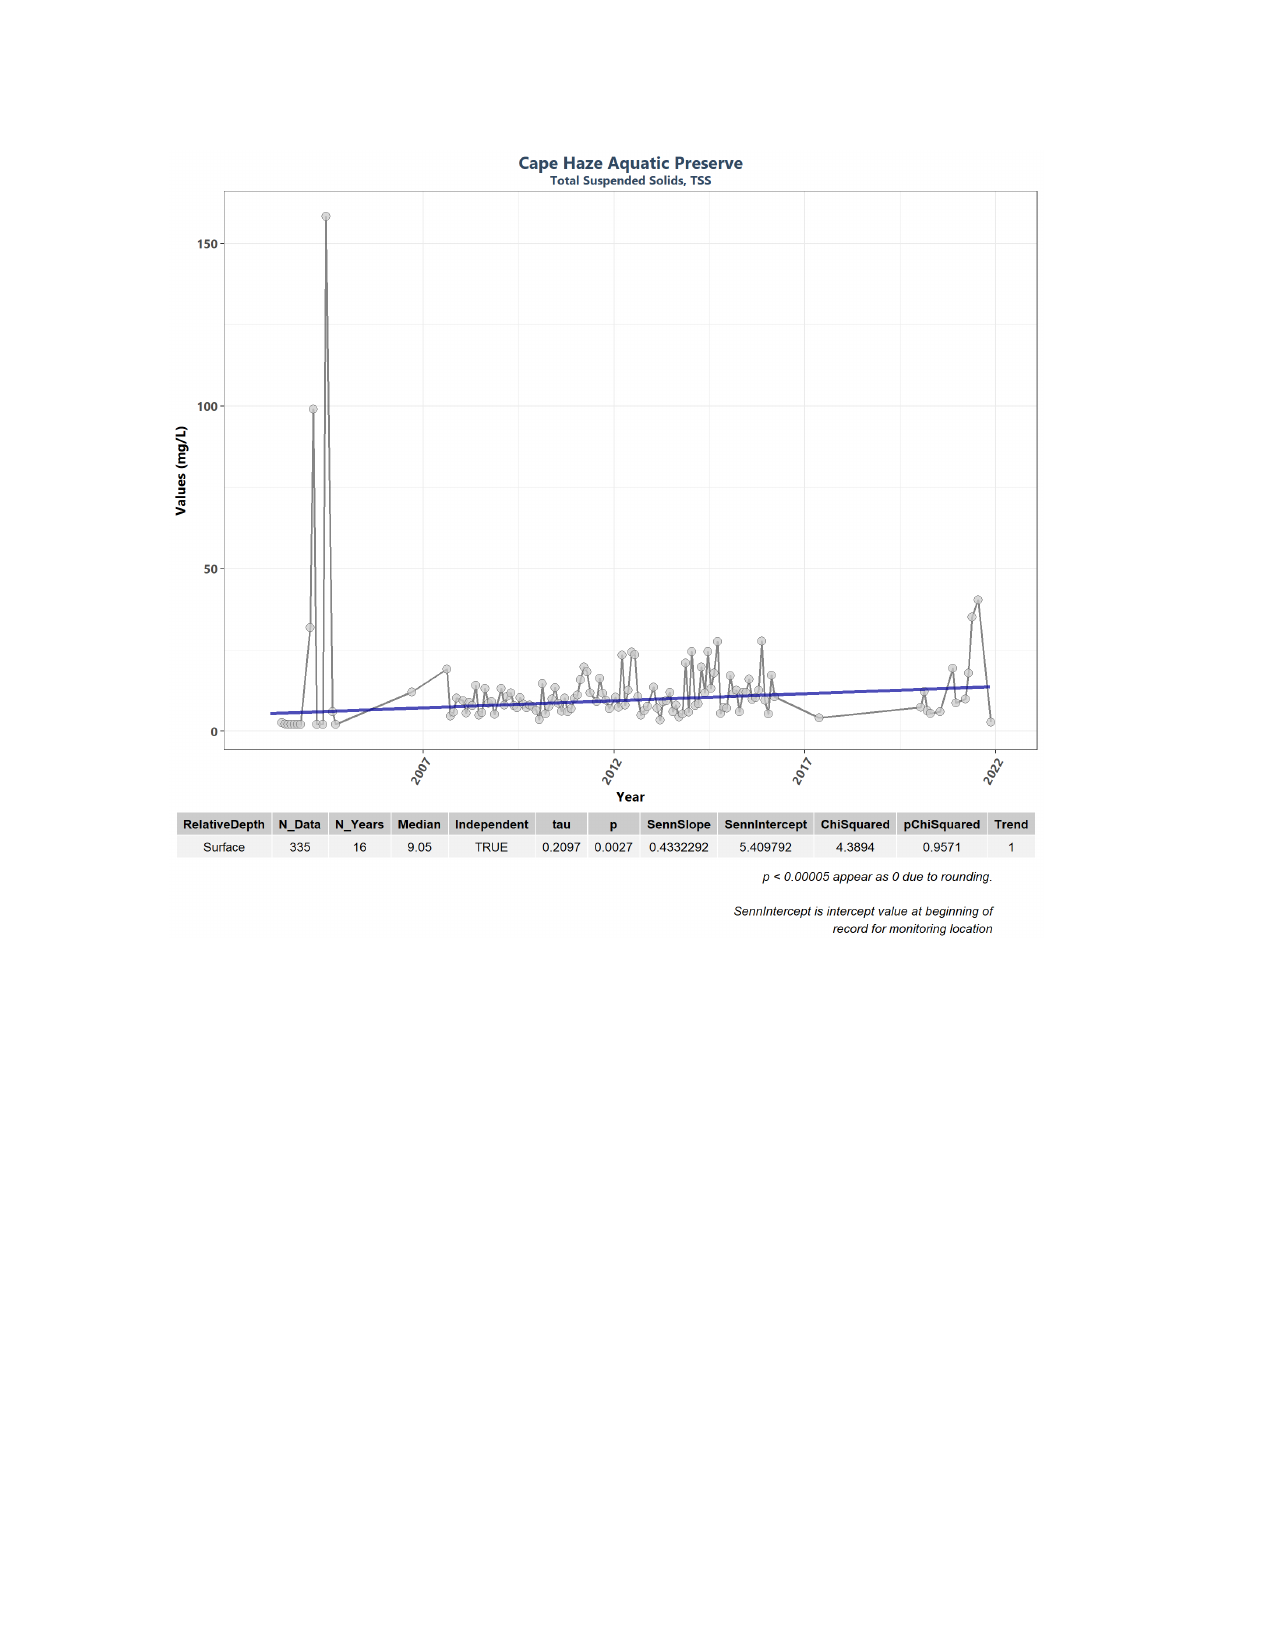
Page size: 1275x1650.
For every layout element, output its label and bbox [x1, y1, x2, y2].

picture [168, 150, 1044, 938]
